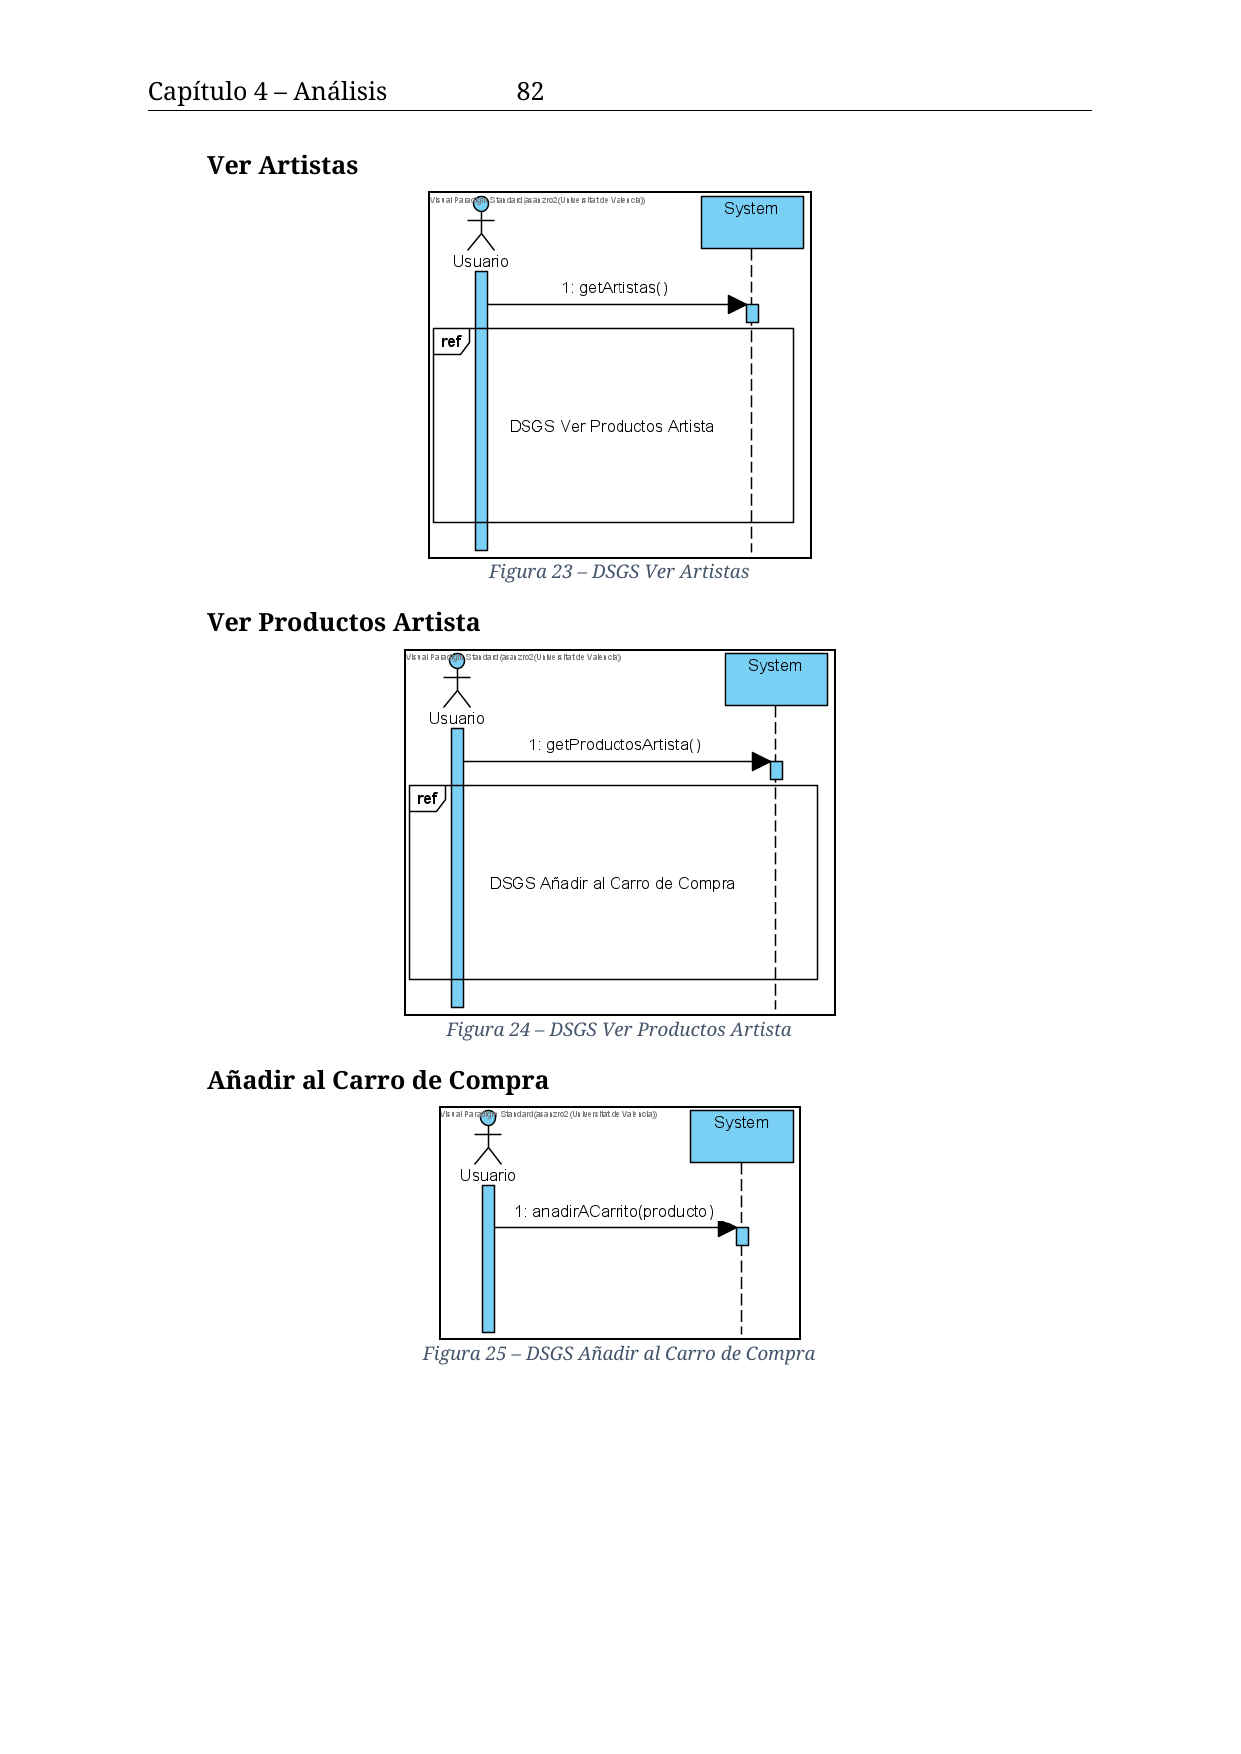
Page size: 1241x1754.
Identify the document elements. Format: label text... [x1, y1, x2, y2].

text Figura 25 – DSGS Añadir al Carro de Compra [148, 1340, 1092, 1366]
picture [430, 193, 810, 557]
picture [441, 1108, 799, 1338]
text Figura 24 – DSGS Ver Productos Artista [148, 1016, 1092, 1042]
text Figura 23 – DSGS Ver Artistas [148, 559, 1092, 584]
text Añadir al Carro de Compra [207, 1062, 1092, 1097]
text Ver Productos Artista [207, 605, 1092, 639]
text Ver Artistas [207, 148, 1092, 182]
picture [406, 651, 834, 1014]
